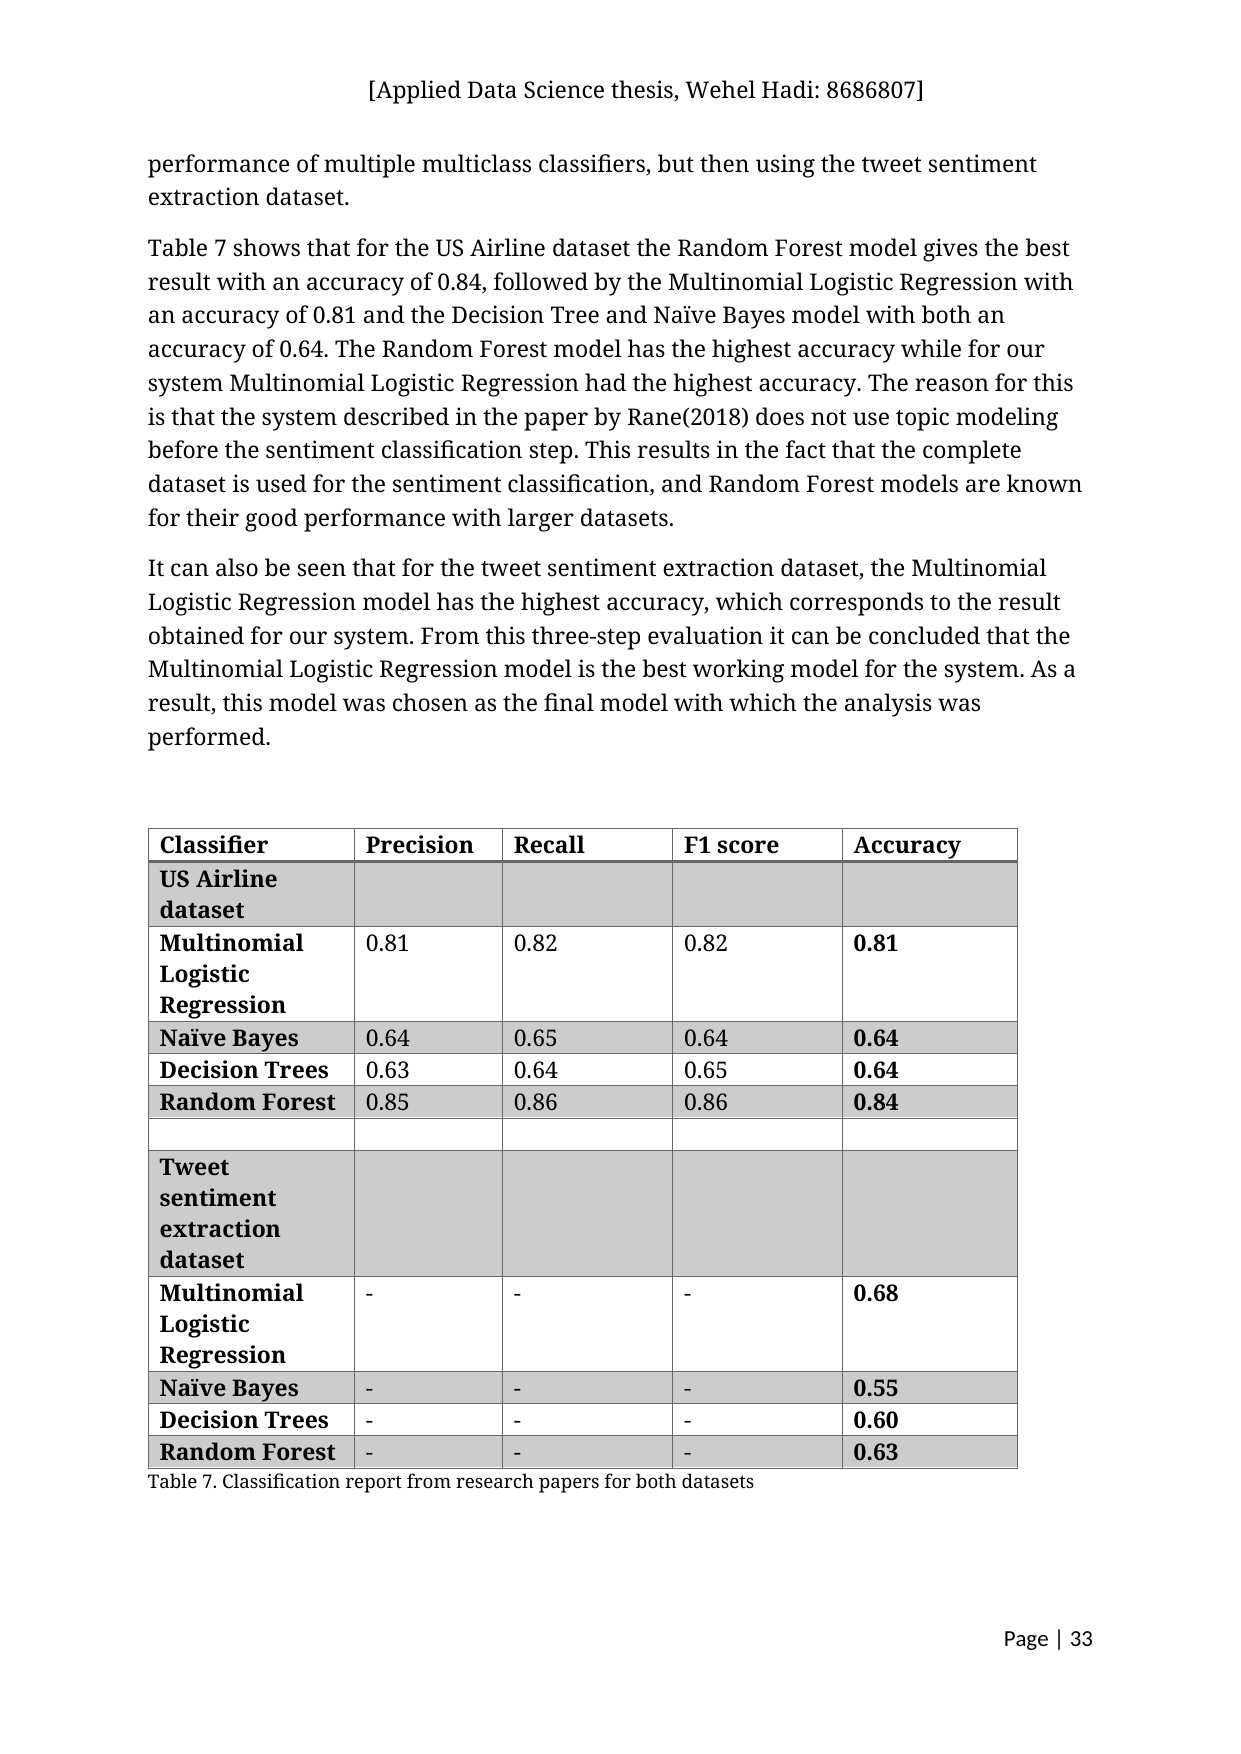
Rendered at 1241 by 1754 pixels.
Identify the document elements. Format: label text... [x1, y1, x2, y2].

table_cell 0.82 [503, 927, 672, 1021]
table_cell [673, 863, 842, 926]
table_cell 0.64 [843, 1054, 1017, 1085]
table_cell 0.55 [843, 1372, 1017, 1403]
table_cell [503, 863, 672, 926]
table_cell Decision Trees [149, 1054, 354, 1085]
table_cell Multinomial Logistic Regression [149, 1277, 354, 1371]
table_cell [843, 1119, 1017, 1150]
table_cell 0.64 [843, 1022, 1017, 1053]
text It can also be seen that for the tweet sentiment extraction dataset, the Multinomial Logistic Regression model has the highest accuracy, which corresponds to the result obtained for our system. From this three-step evaluation it can be concluded that the Multinomial Logistic Regression model is the best working model for the system. As a result, this model was chosen as the final model with which the analysis was performed. [148, 552, 1093, 752]
table_cell 0.64 [355, 1022, 502, 1053]
table_header F1 score [673, 829, 842, 860]
table_cell 0.65 [673, 1054, 842, 1085]
table_cell - [355, 1404, 502, 1435]
table_cell - [355, 1277, 502, 1371]
table_cell Tweet sentiment extraction dataset [149, 1151, 354, 1276]
table_cell Naïve Bayes [149, 1022, 354, 1053]
text Table 7 shows that for the US Airline dataset the Random Forest model gives the best result with an accuracy of 0.84, followed by the Multinomial Logistic Regression with an accuracy of 0.81 and the Decision Tree and Naïve Bayes model with both an accuracy of 0.64. The Random Forest model has the highest accuracy while for our system Multinomial Logistic Regression had the highest accuracy. The reason for this is that the system described in the paper by Rane(2018) does not use topic modeling before the sentiment classification step. This results in the fact that the complete dataset is used for the sentiment classification, and Random Forest models are known for their good performance with larger datasets. [148, 232, 1093, 533]
table_cell - [673, 1277, 842, 1371]
table_cell - [355, 1436, 502, 1467]
table_cell 0.86 [503, 1086, 672, 1117]
table_cell - [355, 1372, 502, 1403]
table_cell Decision Trees [149, 1404, 354, 1435]
text Table 7. Classification report from research papers for both datasets [148, 1468, 1093, 1494]
table_cell Random Forest [149, 1436, 354, 1467]
table_header Precision [355, 829, 502, 860]
table_cell - [503, 1404, 672, 1435]
table_cell US Airline dataset [149, 863, 354, 926]
table_cell - [503, 1436, 672, 1467]
table_cell [355, 863, 502, 926]
table_cell [673, 1151, 842, 1276]
table_cell 0.81 [843, 927, 1017, 1021]
table_cell 0.64 [503, 1054, 672, 1085]
table_cell [503, 1151, 672, 1276]
table_header Accuracy [843, 829, 1017, 860]
table_cell [355, 1151, 502, 1276]
table_cell 0.82 [673, 927, 842, 1021]
table_cell Naïve Bayes [149, 1372, 354, 1403]
table_cell 0.65 [503, 1022, 672, 1053]
table_cell [355, 1119, 502, 1150]
table_cell 0.86 [673, 1086, 842, 1117]
table_cell 0.63 [843, 1436, 1017, 1467]
table_cell 0.68 [843, 1277, 1017, 1371]
table_cell - [503, 1372, 672, 1403]
table_header Recall [503, 829, 672, 860]
table_cell [843, 863, 1017, 926]
table_cell [673, 1119, 842, 1150]
table_header Classifier [149, 829, 354, 860]
table_cell Multinomial Logistic Regression [149, 927, 354, 1021]
table_cell 0.64 [673, 1022, 842, 1053]
table_cell 0.81 [355, 927, 502, 1021]
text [148, 148, 1093, 213]
table_cell [843, 1151, 1017, 1276]
table_cell 0.85 [355, 1086, 502, 1117]
table_cell [503, 1119, 672, 1150]
table_cell - [673, 1436, 842, 1467]
table_cell 0.63 [355, 1054, 502, 1085]
table_cell 0.84 [843, 1086, 1017, 1117]
table_cell - [503, 1277, 672, 1371]
table_cell Random Forest [149, 1086, 354, 1117]
table_cell - [673, 1404, 842, 1435]
table_cell - [673, 1372, 842, 1403]
table_cell 0.60 [843, 1404, 1017, 1435]
table_cell [149, 1119, 354, 1150]
